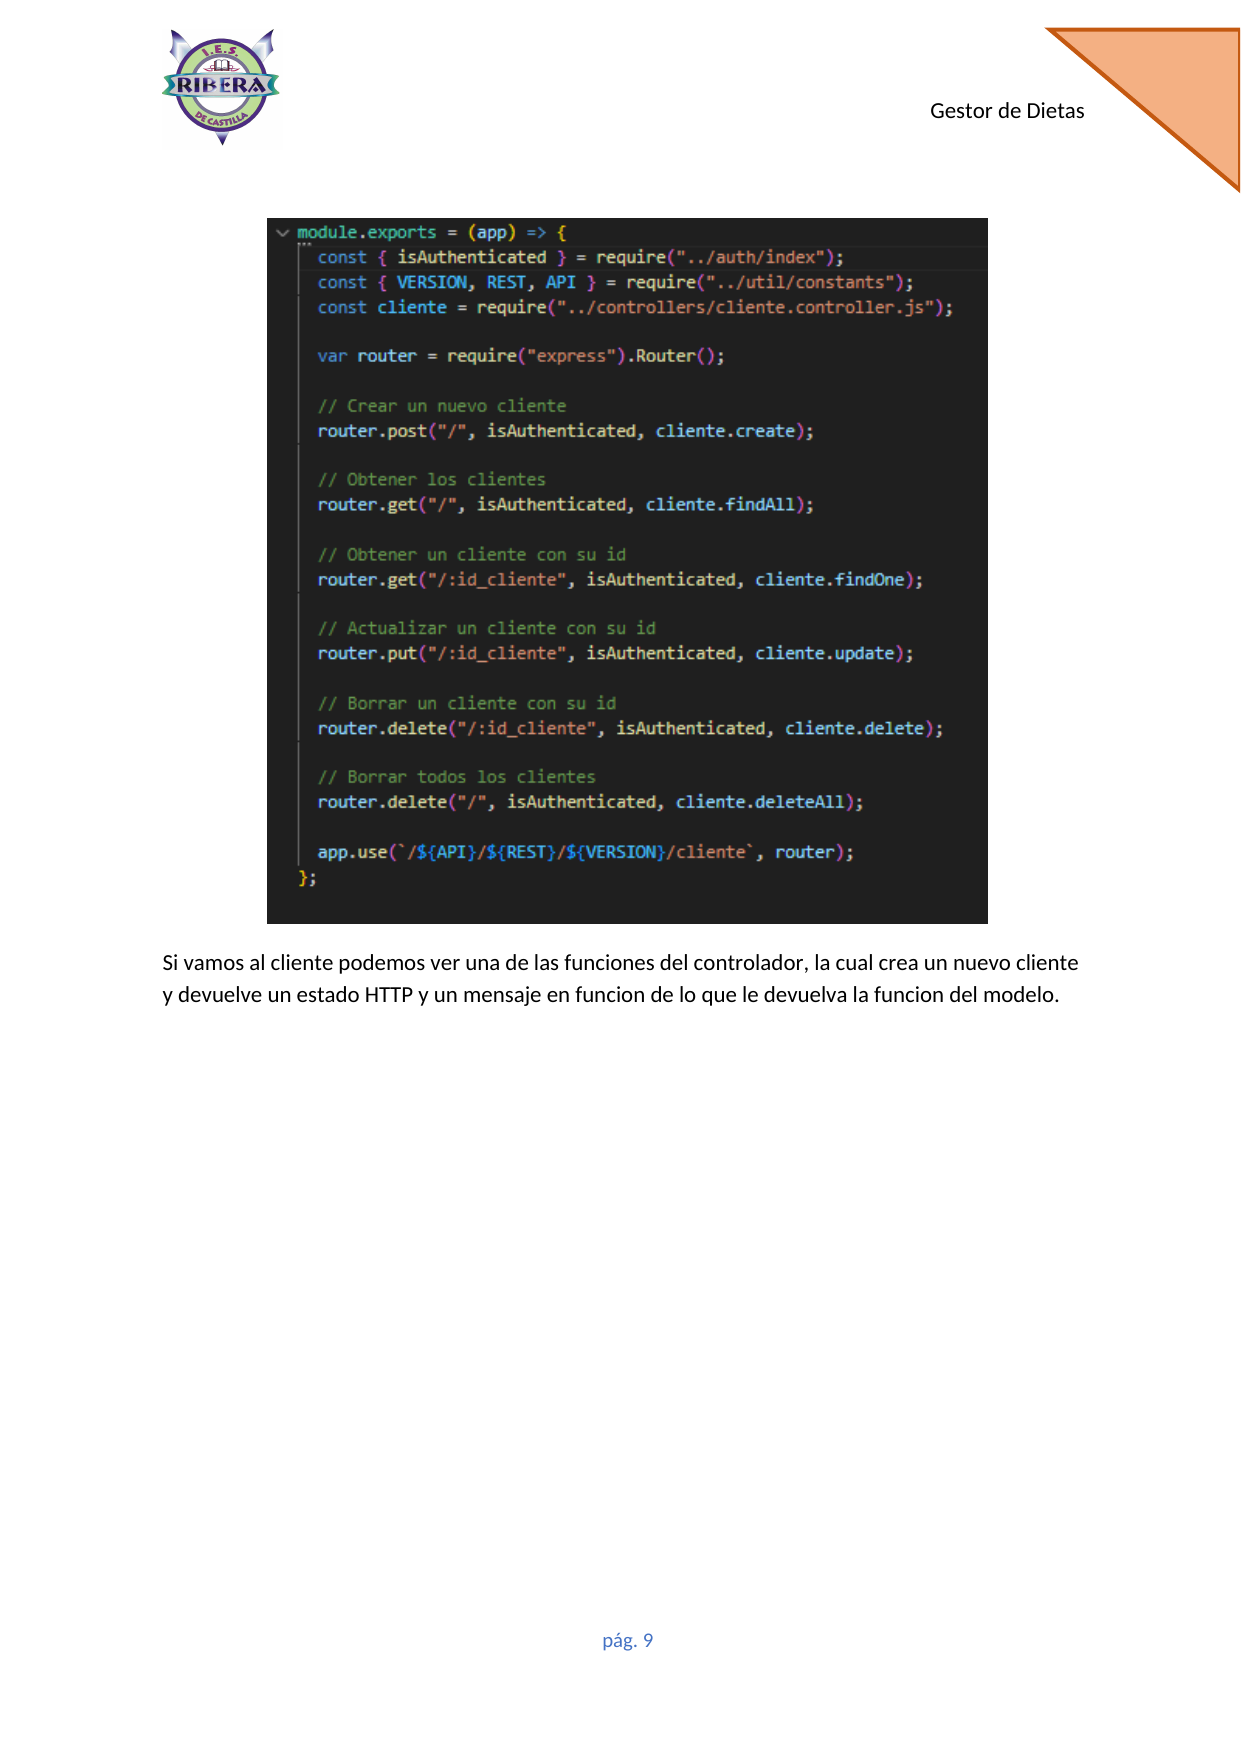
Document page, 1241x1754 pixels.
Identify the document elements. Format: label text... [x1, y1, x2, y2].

text Si vamos al cliente podemos ver una de las funciones del controlador, la cual crea un nuevo cliente y devuelve un estado HTTP y un mensaje en funcion de lo que le devuelva la funcion del modelo. [162, 948, 1093, 1009]
picture [267, 218, 988, 924]
picture [162, 29, 283, 150]
